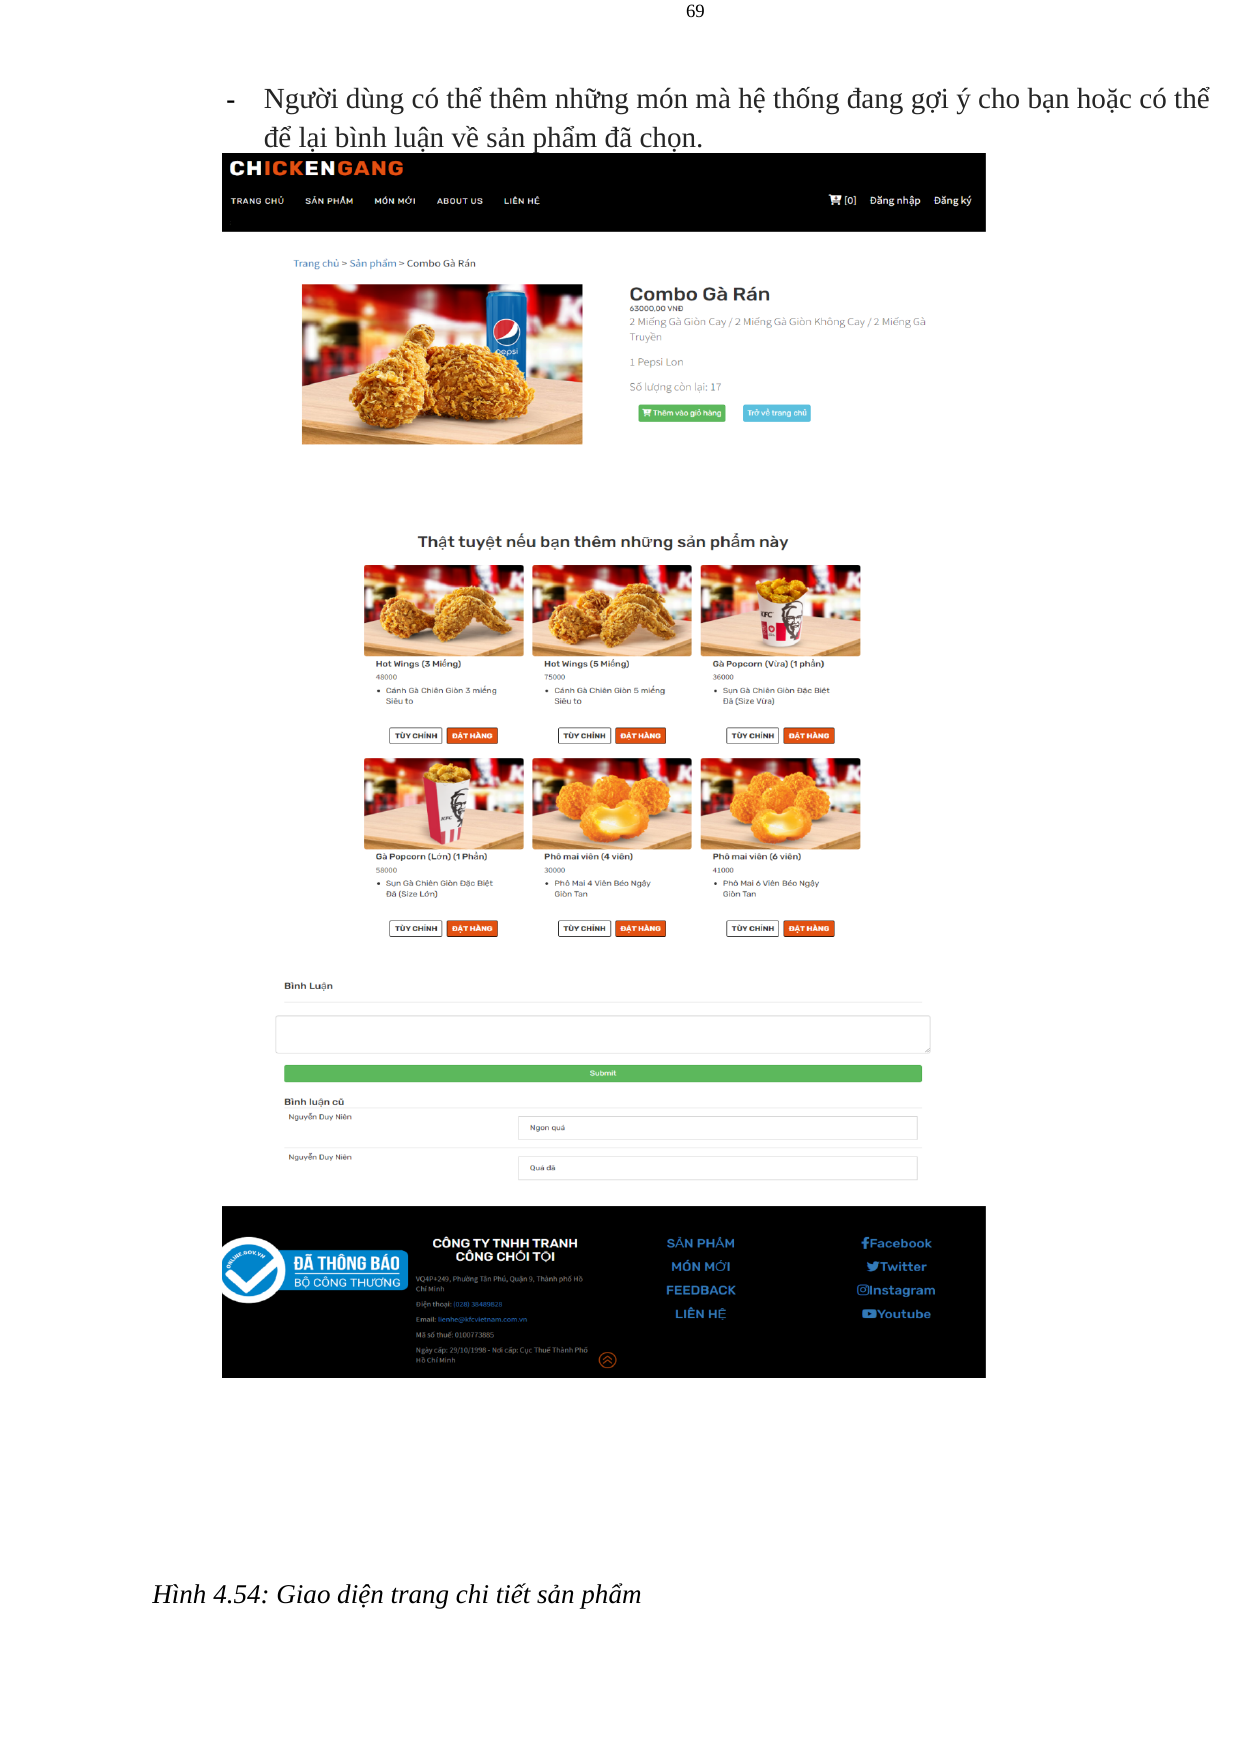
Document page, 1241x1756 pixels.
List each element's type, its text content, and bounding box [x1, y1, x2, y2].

picture [220, 153, 989, 1375]
list Người dùng có thể thêm những món mà hệ thống đang gợi ý cho bạn hoặc có thể để lại bình luận về sản phẩm đã chọn. [226, 81, 1238, 153]
